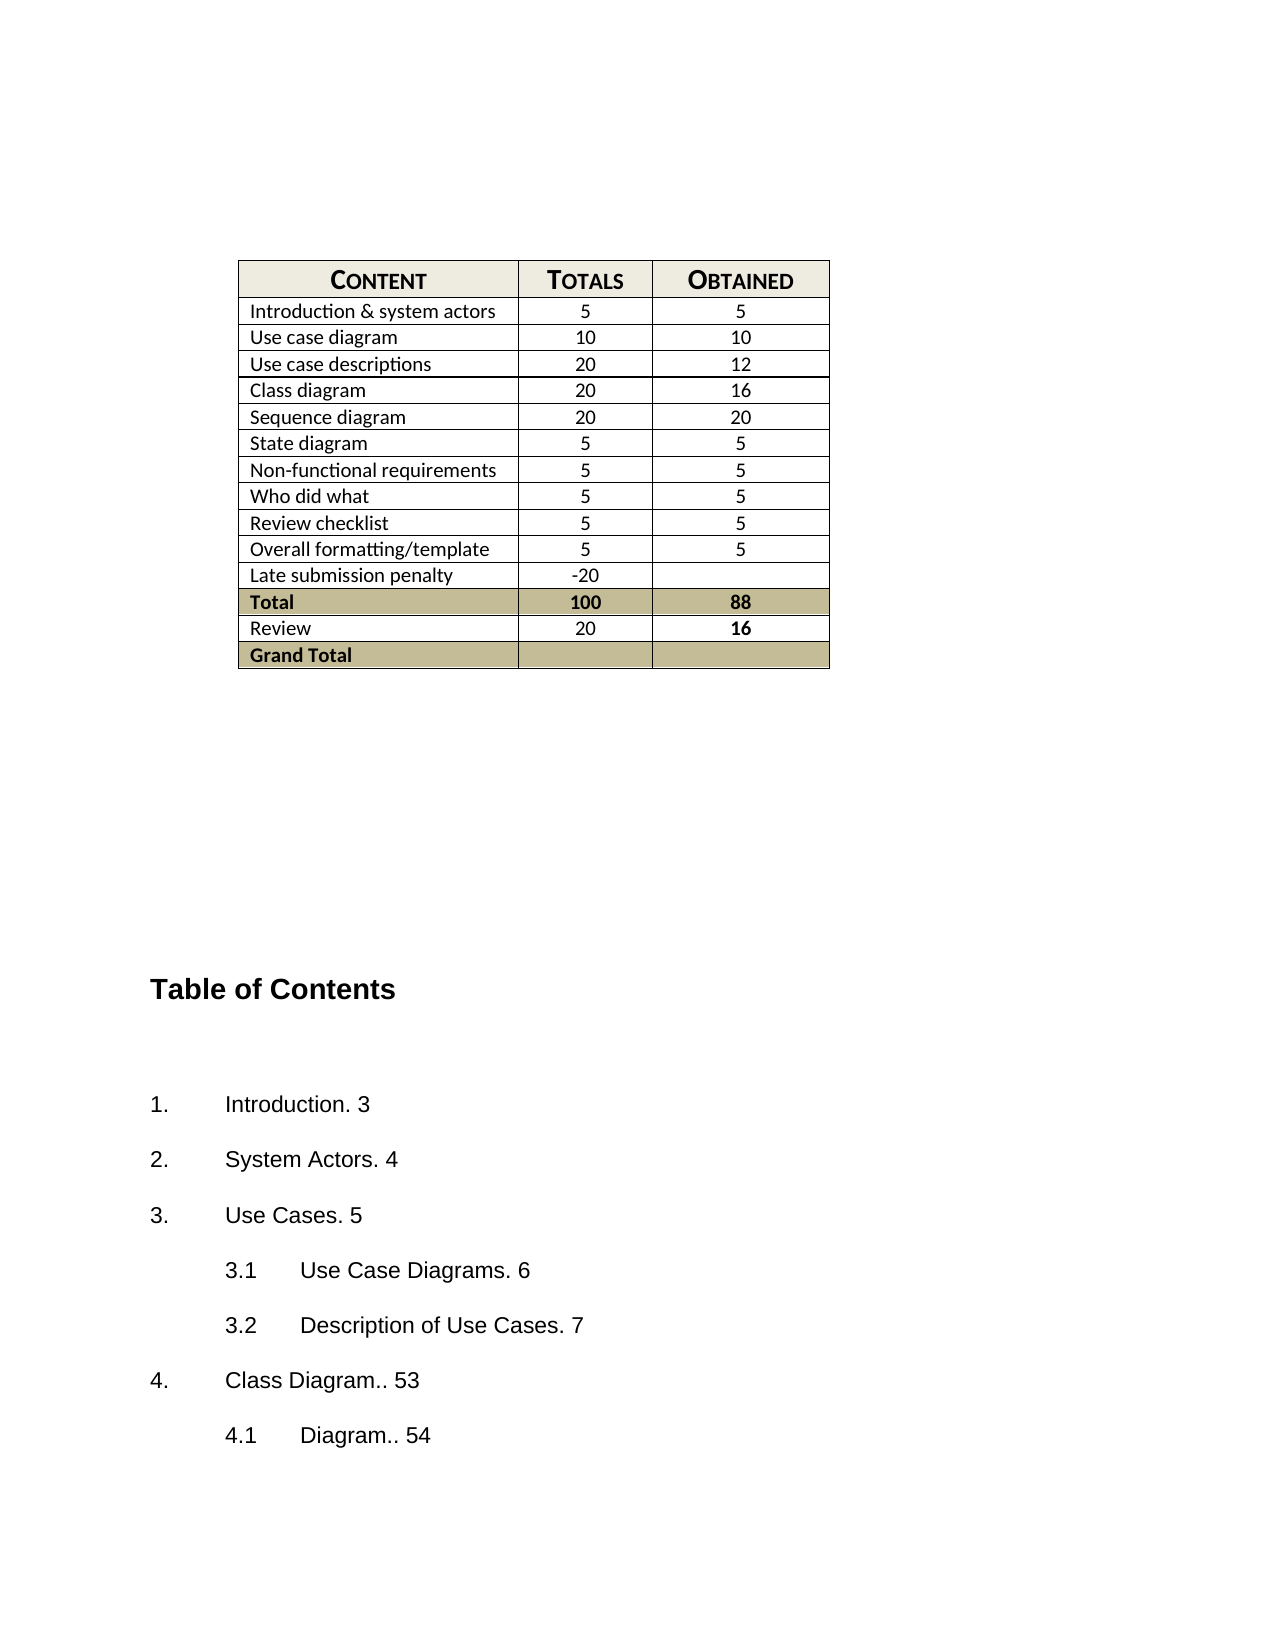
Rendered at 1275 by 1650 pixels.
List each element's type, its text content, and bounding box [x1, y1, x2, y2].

table_cell 16 [653, 378, 829, 403]
table_cell 5 [653, 483, 829, 509]
table_header Content [239, 261, 518, 297]
table_cell State diagram [239, 430, 518, 456]
table_cell 5 [519, 298, 652, 323]
table_cell Use case descriptions [239, 351, 518, 376]
table_cell Total [239, 589, 518, 614]
table_cell 20 [519, 616, 652, 641]
table_cell 5 [653, 298, 829, 323]
table_cell Overall formatting/template [239, 536, 518, 562]
table_cell 20 [519, 378, 652, 403]
table_cell Review [239, 616, 518, 641]
table_header Totals [519, 261, 652, 297]
table_cell 5 [653, 510, 829, 535]
table_cell [653, 563, 829, 588]
table_cell 20 [519, 404, 652, 429]
table_cell Class diagram [239, 378, 518, 403]
table_cell Grand Total [239, 642, 518, 667]
table_cell [519, 642, 652, 667]
table_cell 20 [519, 351, 652, 376]
table_cell 5 [519, 536, 652, 562]
table_cell 12 [653, 351, 829, 376]
table_cell 5 [519, 430, 652, 456]
table_cell Sequence diagram [239, 404, 518, 429]
text 3.2 Description of Use Cases. 7 [150, 1312, 1125, 1338]
text 4. Class Diagram.. 53 [150, 1367, 1125, 1393]
table_cell 5 [519, 457, 652, 482]
table_cell 100 [519, 589, 652, 614]
table_cell Review checklist [239, 510, 518, 535]
table_header Obtained [653, 261, 829, 297]
table_cell 20 [653, 404, 829, 429]
text 3.1 Use Case Diagrams. 6 [150, 1257, 1125, 1283]
text Table of Contents [150, 972, 1125, 1006]
table_cell 5 [519, 483, 652, 509]
table_cell 16 [653, 616, 829, 641]
table_cell 5 [519, 510, 652, 535]
table_cell -20 [519, 563, 652, 588]
text 1. Introduction. 3 [150, 1091, 1125, 1117]
text 2. System Actors. 4 [150, 1146, 1125, 1173]
table_cell Non-functional requirements [239, 457, 518, 482]
table_cell 5 [653, 430, 829, 456]
text 3. Use Cases. 5 [150, 1202, 1125, 1228]
table_cell Who did what [239, 483, 518, 509]
table_cell [653, 642, 829, 667]
text 4.1 Diagram.. 54 [150, 1422, 1125, 1449]
table_cell 88 [653, 589, 829, 614]
table_cell Use case diagram [239, 325, 518, 350]
table_cell 10 [653, 325, 829, 350]
table_cell 5 [653, 457, 829, 482]
table_cell 5 [653, 536, 829, 562]
table_cell 10 [519, 325, 652, 350]
table_cell Late submission penalty [239, 563, 518, 588]
table_cell Introduction & system actors [239, 298, 518, 323]
